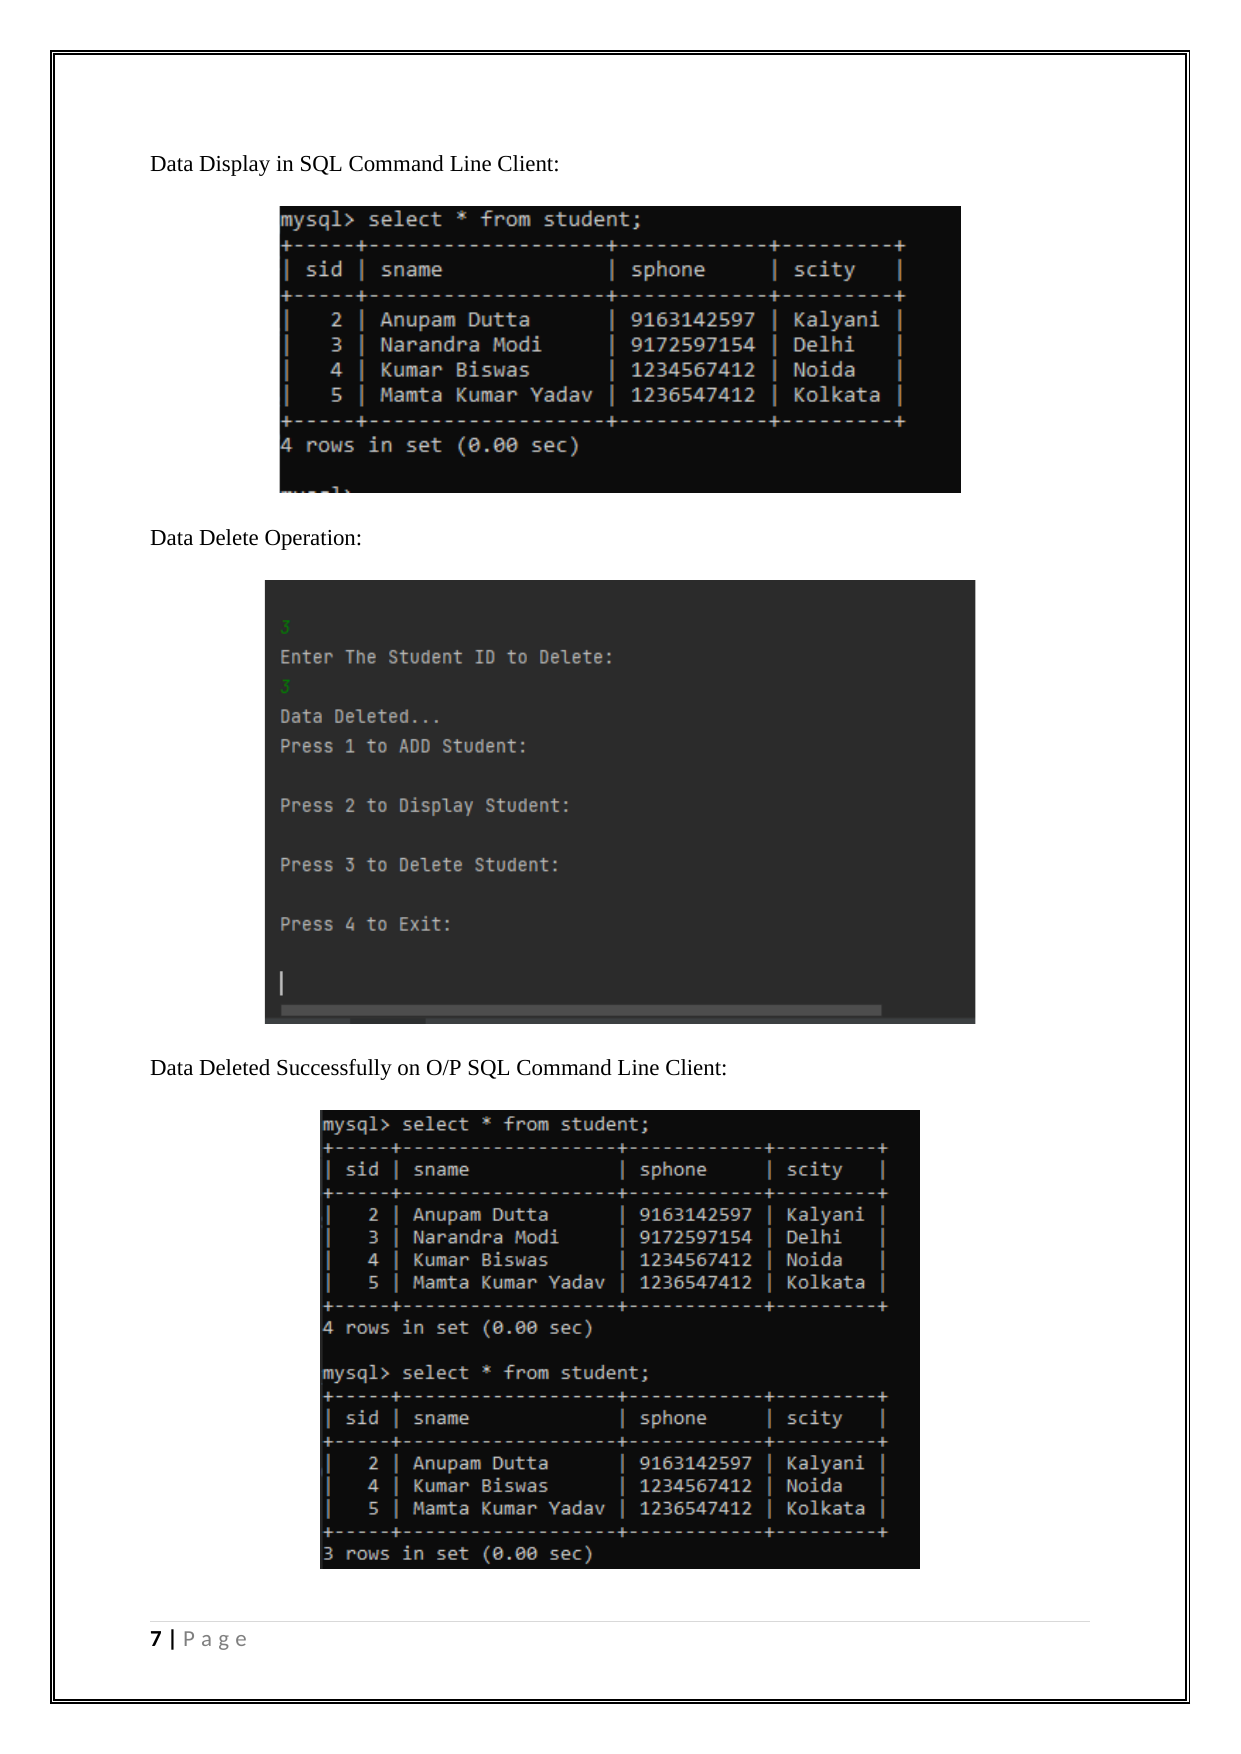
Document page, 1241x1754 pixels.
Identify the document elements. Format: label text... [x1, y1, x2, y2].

text Data Delete Operation: [150, 523, 1090, 550]
picture [264, 580, 976, 1024]
text Data Display in SQL Command Line Client: [150, 150, 1090, 176]
picture [279, 206, 961, 493]
picture [320, 1110, 920, 1569]
text Data Deleted Successfully on O/P SQL Command Line Client: [150, 1054, 1090, 1080]
